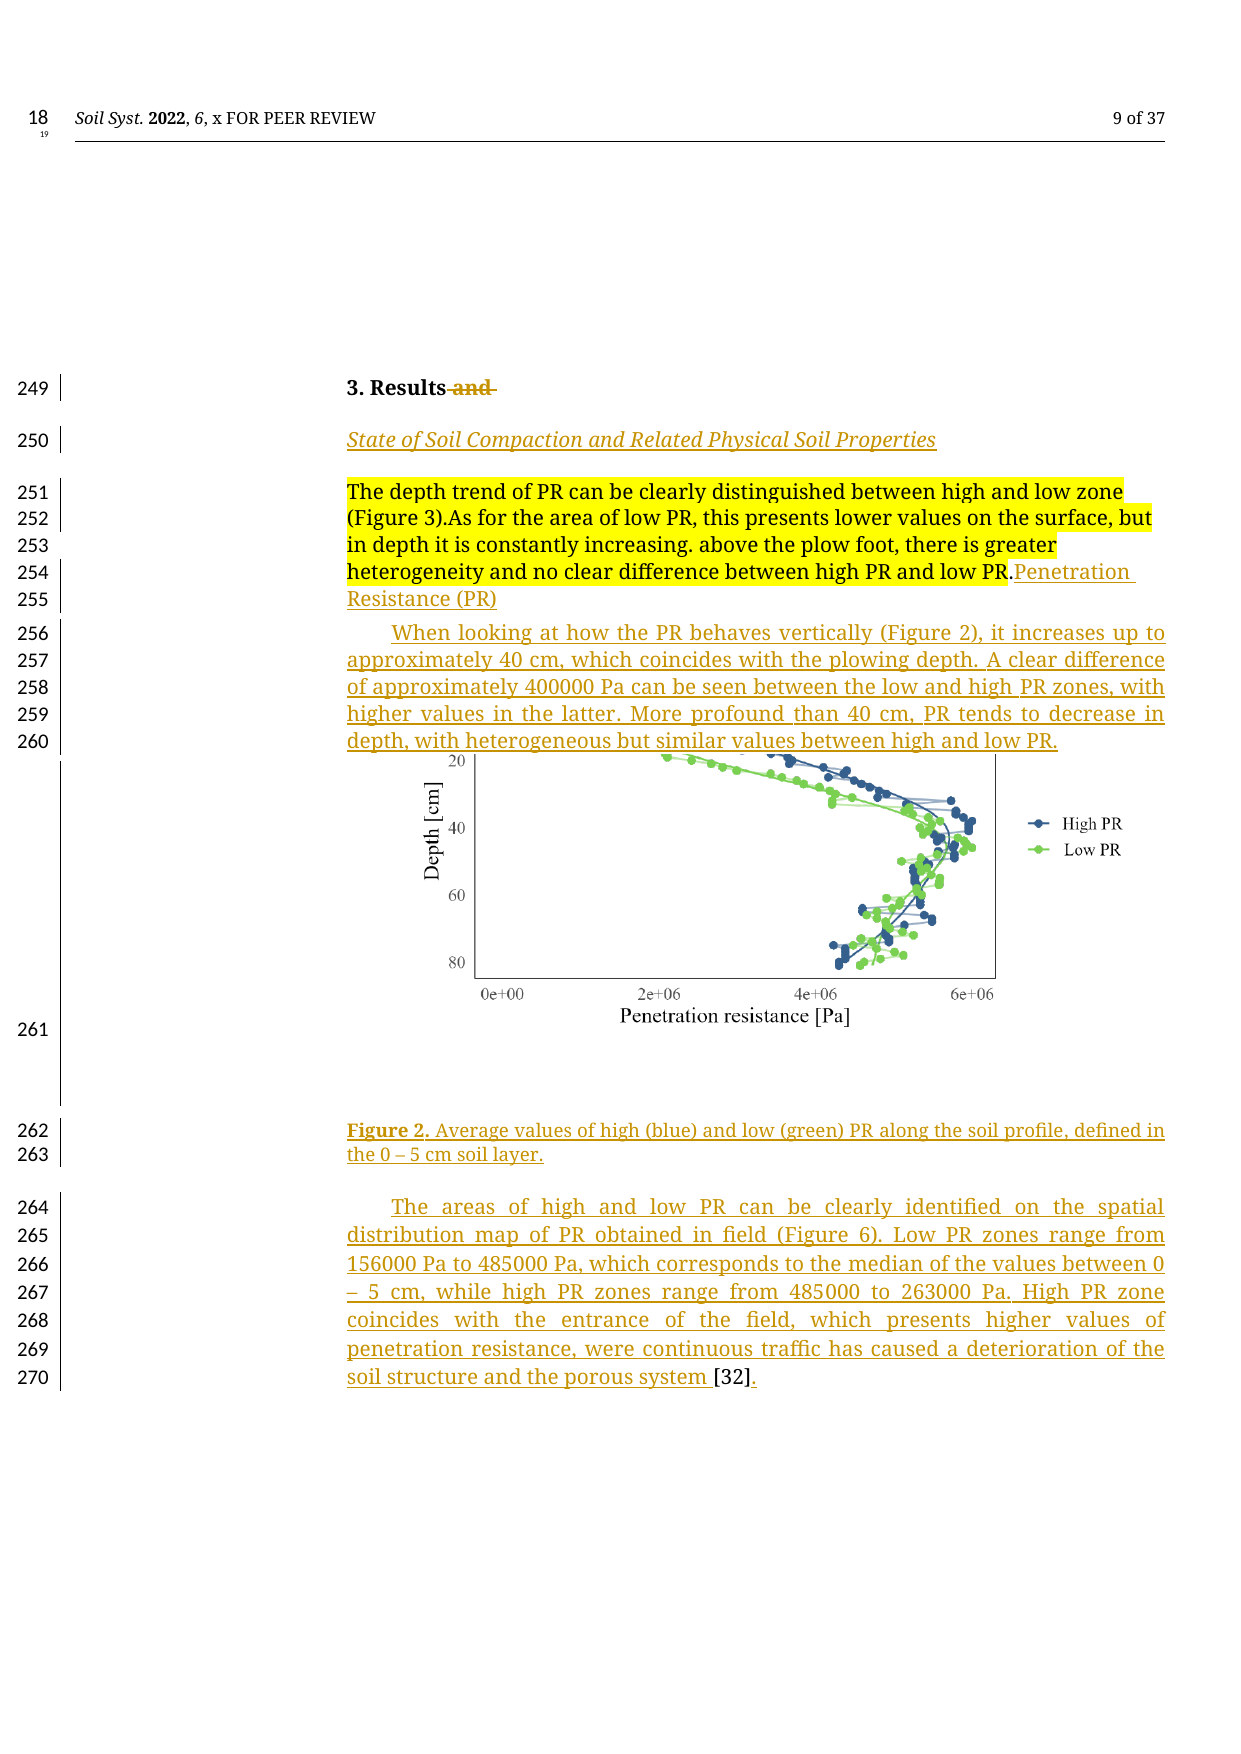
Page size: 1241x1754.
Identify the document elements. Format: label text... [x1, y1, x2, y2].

subtitle [32] [347, 1192, 1165, 1244]
picture [414, 754, 1142, 1037]
subtitle [32] [347, 1302, 1165, 1330]
subtitle 3. Results [347, 374, 1165, 401]
subtitle [32] [347, 1331, 1165, 1358]
subtitle [32] [347, 1274, 1165, 1301]
subtitle [32] [347, 1246, 1165, 1273]
subtitle [32] [347, 1359, 1165, 1391]
